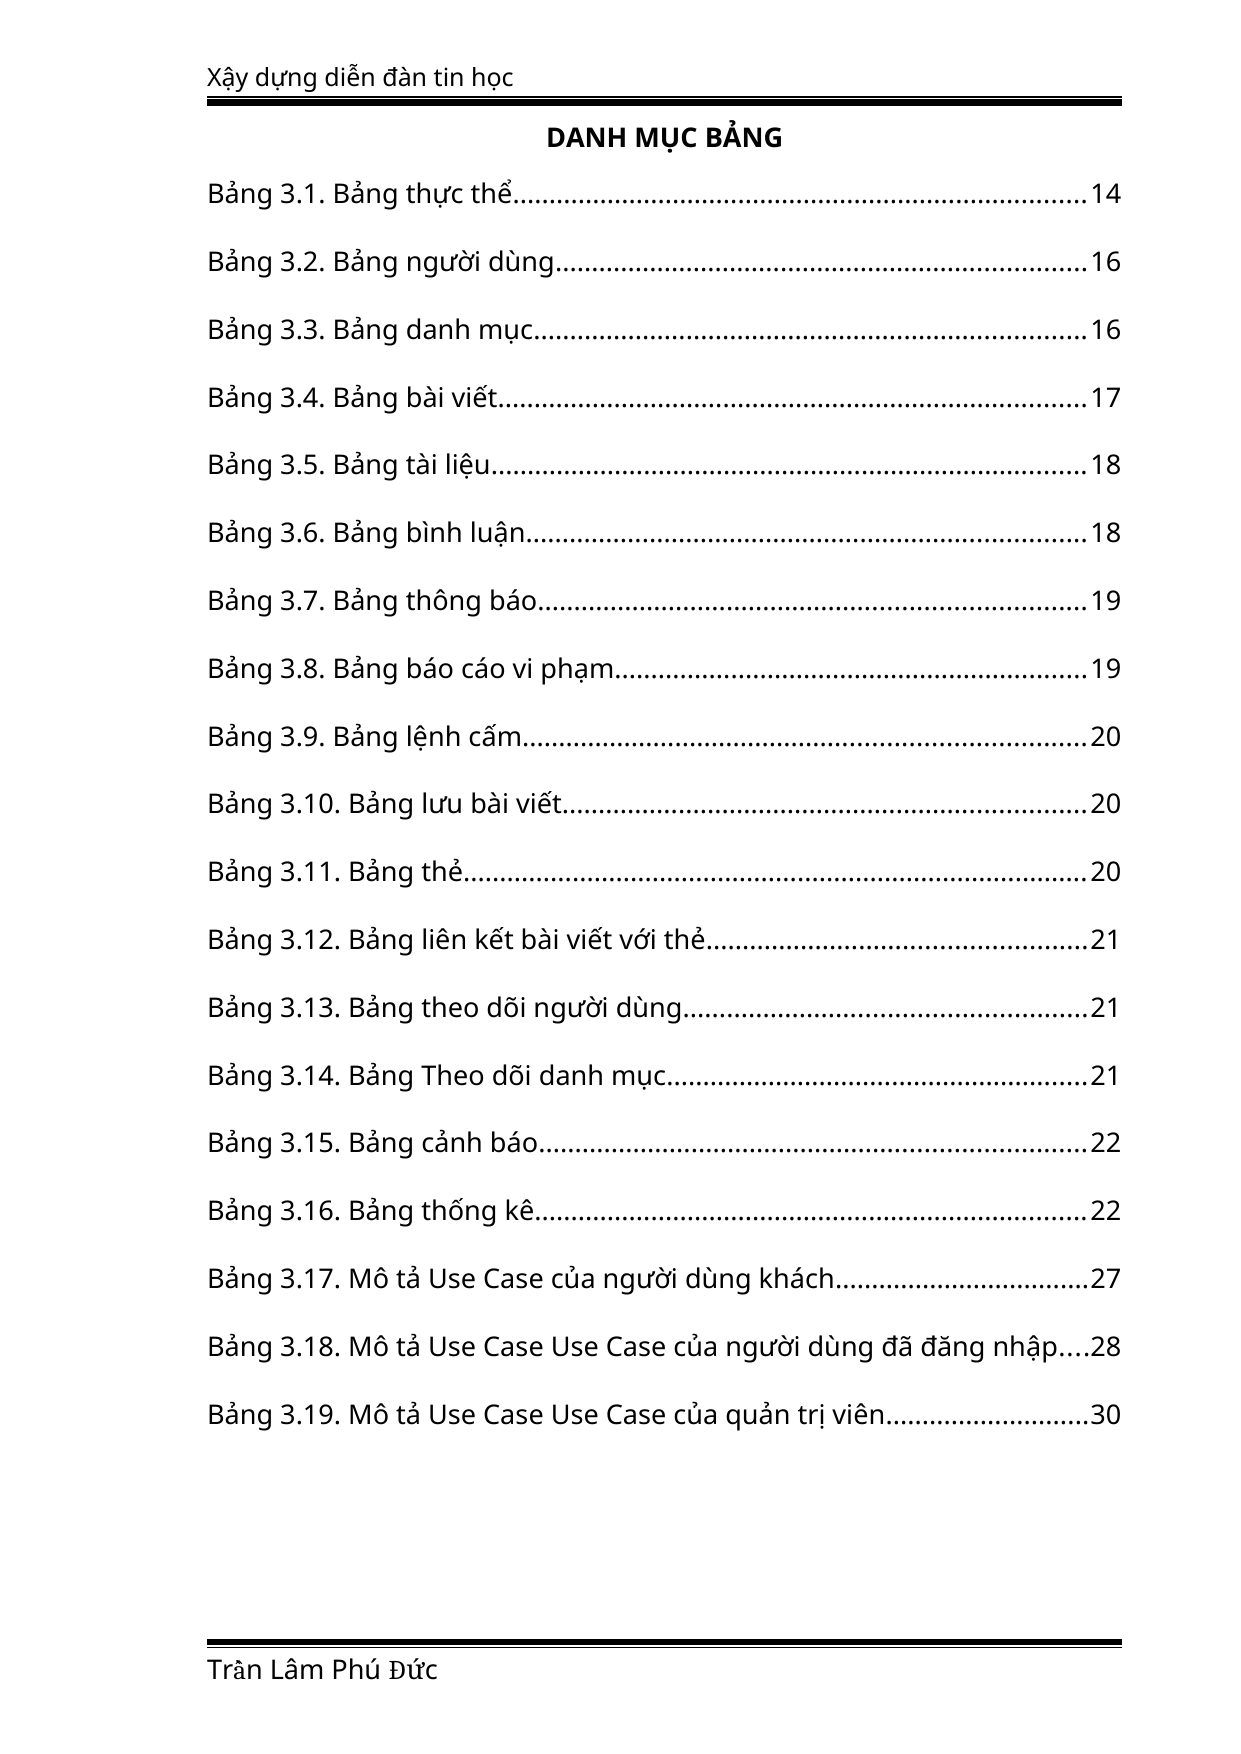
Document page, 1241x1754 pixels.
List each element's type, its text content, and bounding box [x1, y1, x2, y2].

text Bảng 3.9. Bảng lệnh cấm 20 [207, 717, 1122, 754]
text Bảng 3.18. Mô tả Use Case Use Case của người dùng đã đăng nhập 28 [207, 1327, 1122, 1364]
text Bảng 3.14. Bảng Theo dõi danh mục 21 [207, 1056, 1122, 1093]
text Bảng 3.3. Bảng danh mục 16 [207, 310, 1122, 347]
text Bảng 3.6. Bảng bình luận 18 [207, 514, 1122, 551]
text Bảng 3.1. Bảng thực thể 14 [207, 174, 1122, 211]
text Bảng 3.17. Mô tả Use Case của người dùng khách 27 [207, 1259, 1122, 1296]
text Bảng 3.13. Bảng theo dõi người dùng 21 [207, 988, 1122, 1025]
text Bảng 3.8. Bảng báo cáo vi phạm 19 [207, 649, 1122, 686]
text Bảng 3.5. Bảng tài liệu 18 [207, 446, 1122, 483]
text Bảng 3.10. Bảng lưu bài viết 20 [207, 785, 1122, 822]
text Bảng 3.2. Bảng người dùng 16 [207, 242, 1122, 279]
text Bảng 3.12. Bảng liên kết bài viết với thẻ 21 [207, 921, 1122, 957]
text Bảng 3.11. Bảng thẻ 20 [207, 853, 1122, 889]
text DANH MỤC BẢNG [207, 118, 1122, 155]
text Bảng 3.16. Bảng thống kê 22 [207, 1192, 1122, 1229]
text Bảng 3.19. Mô tả Use Case Use Case của quản trị viên 30 [207, 1395, 1122, 1432]
text Bảng 3.4. Bảng bài viết 17 [207, 378, 1122, 415]
text Bảng 3.15. Bảng cảnh báo 22 [207, 1124, 1122, 1161]
text Bảng 3.7. Bảng thông báo 19 [207, 581, 1122, 618]
